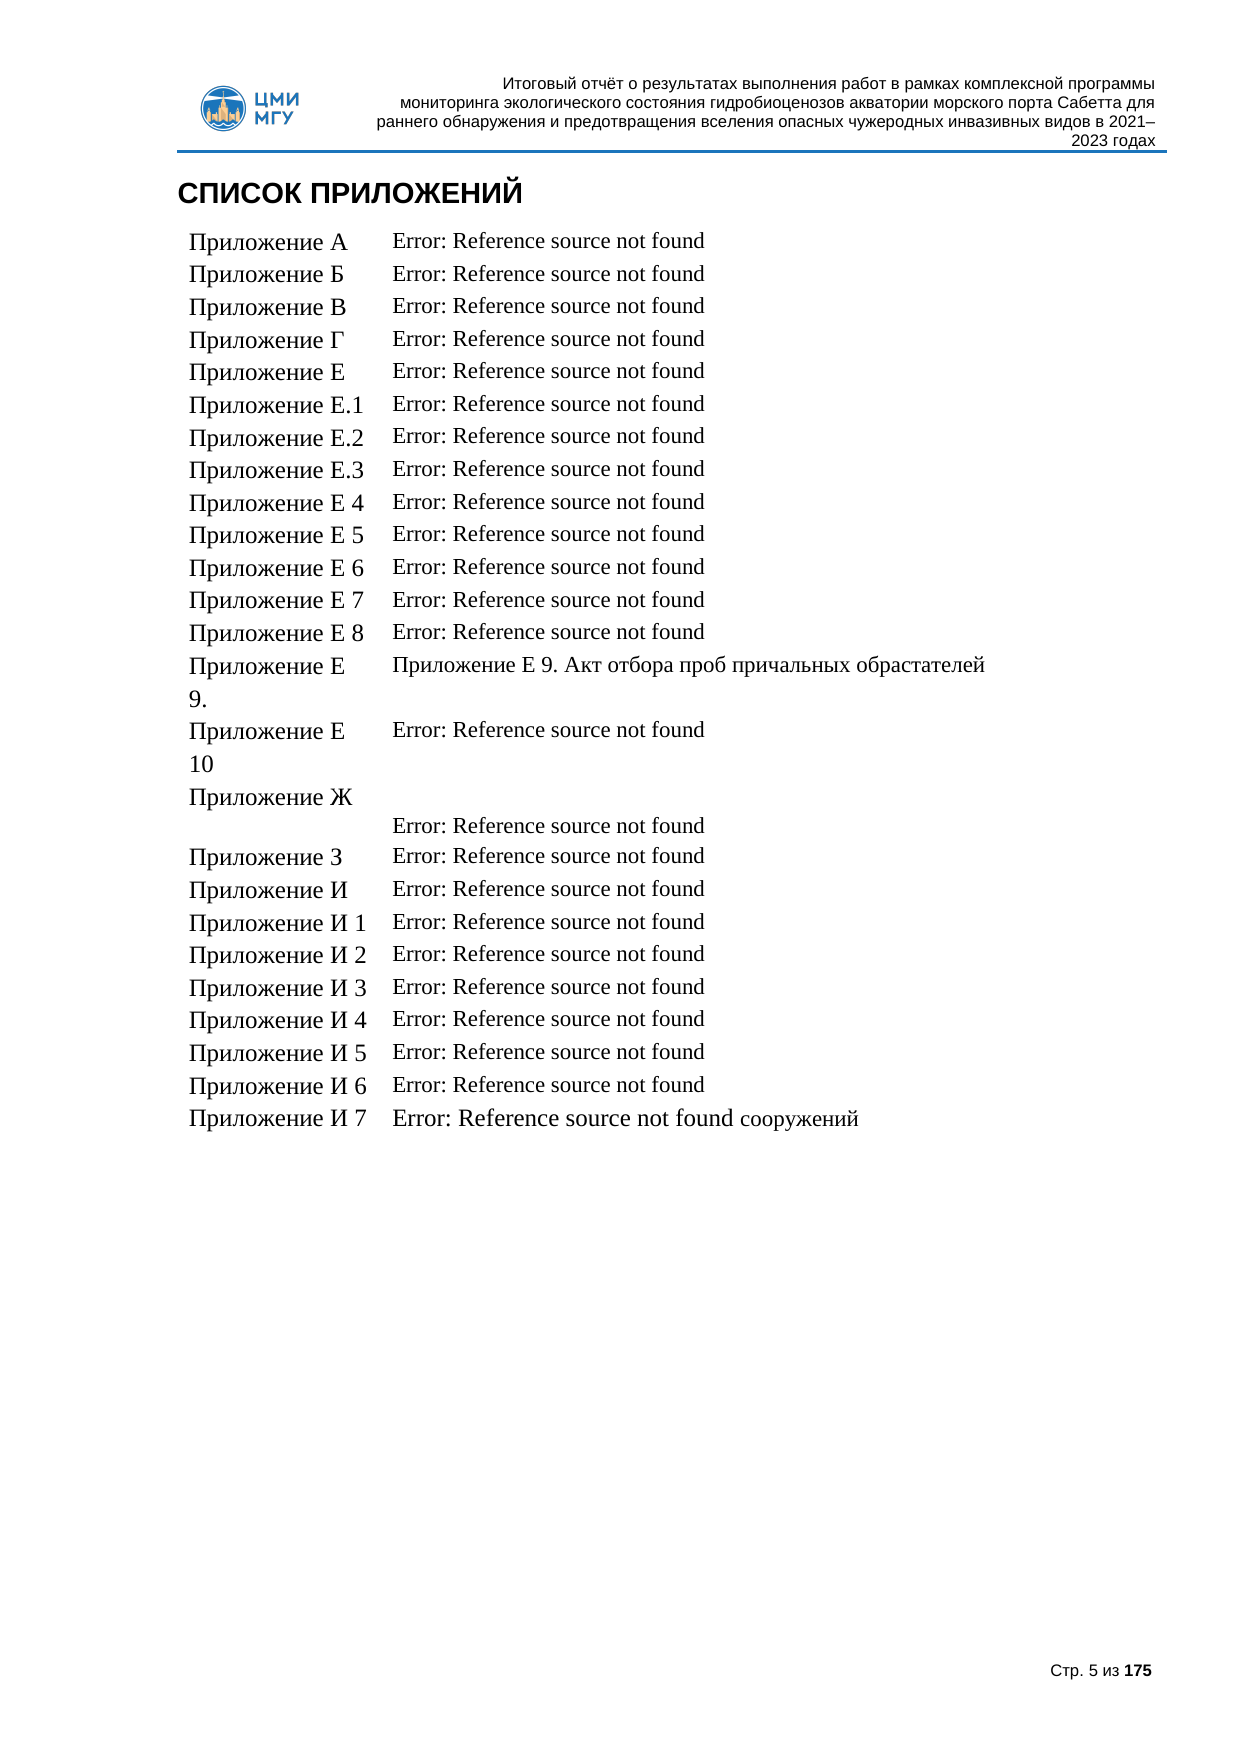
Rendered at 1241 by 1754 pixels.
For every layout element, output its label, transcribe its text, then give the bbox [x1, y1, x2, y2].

subtitle СПИСОК ПРИЛОЖЕНИЙ [177, 176, 1152, 209]
table_cell Приложение Б [177, 260, 381, 292]
table_cell Приложение И 1 [177, 908, 381, 940]
table_cell Приложение И 3 [177, 973, 381, 1006]
table_header Приложение А [177, 227, 381, 259]
table_cell Приложение И 5 [177, 1038, 381, 1071]
table_cell Приложение Е [177, 358, 381, 390]
picture [188, 73, 311, 144]
table_cell Приложение Г [177, 325, 381, 357]
table_cell Приложение Е 9. [177, 651, 381, 716]
table_cell Приложение Е.1 [177, 390, 381, 423]
table_cell Приложение Е.3 [177, 455, 381, 488]
table_cell Приложение Е 9. Акт отбора проб причальных обрастателей [381, 651, 1152, 716]
table_cell Приложение И [177, 875, 381, 908]
table_cell Приложение Е 8 [177, 618, 381, 651]
table_cell Приложение Е 10 [177, 716, 381, 782]
table_cell Приложение Е 7 [177, 586, 381, 618]
table_cell Приложение В [177, 292, 381, 325]
table_cell Приложение З [177, 843, 381, 875]
table_cell Приложение И 7 [177, 1103, 381, 1136]
table_cell Приложение Е 5 [177, 520, 381, 553]
table_cell Приложение И 6 [177, 1071, 381, 1103]
table_cell Приложение Е 6 [177, 553, 381, 586]
table_cell Приложение И 2 [177, 940, 381, 973]
table_cell Приложение Е.2 [177, 423, 381, 455]
table_cell Приложение Е 4 [177, 488, 381, 520]
table_cell Приложение Ж [177, 782, 381, 842]
table_cell Приложение И 4 [177, 1006, 381, 1038]
